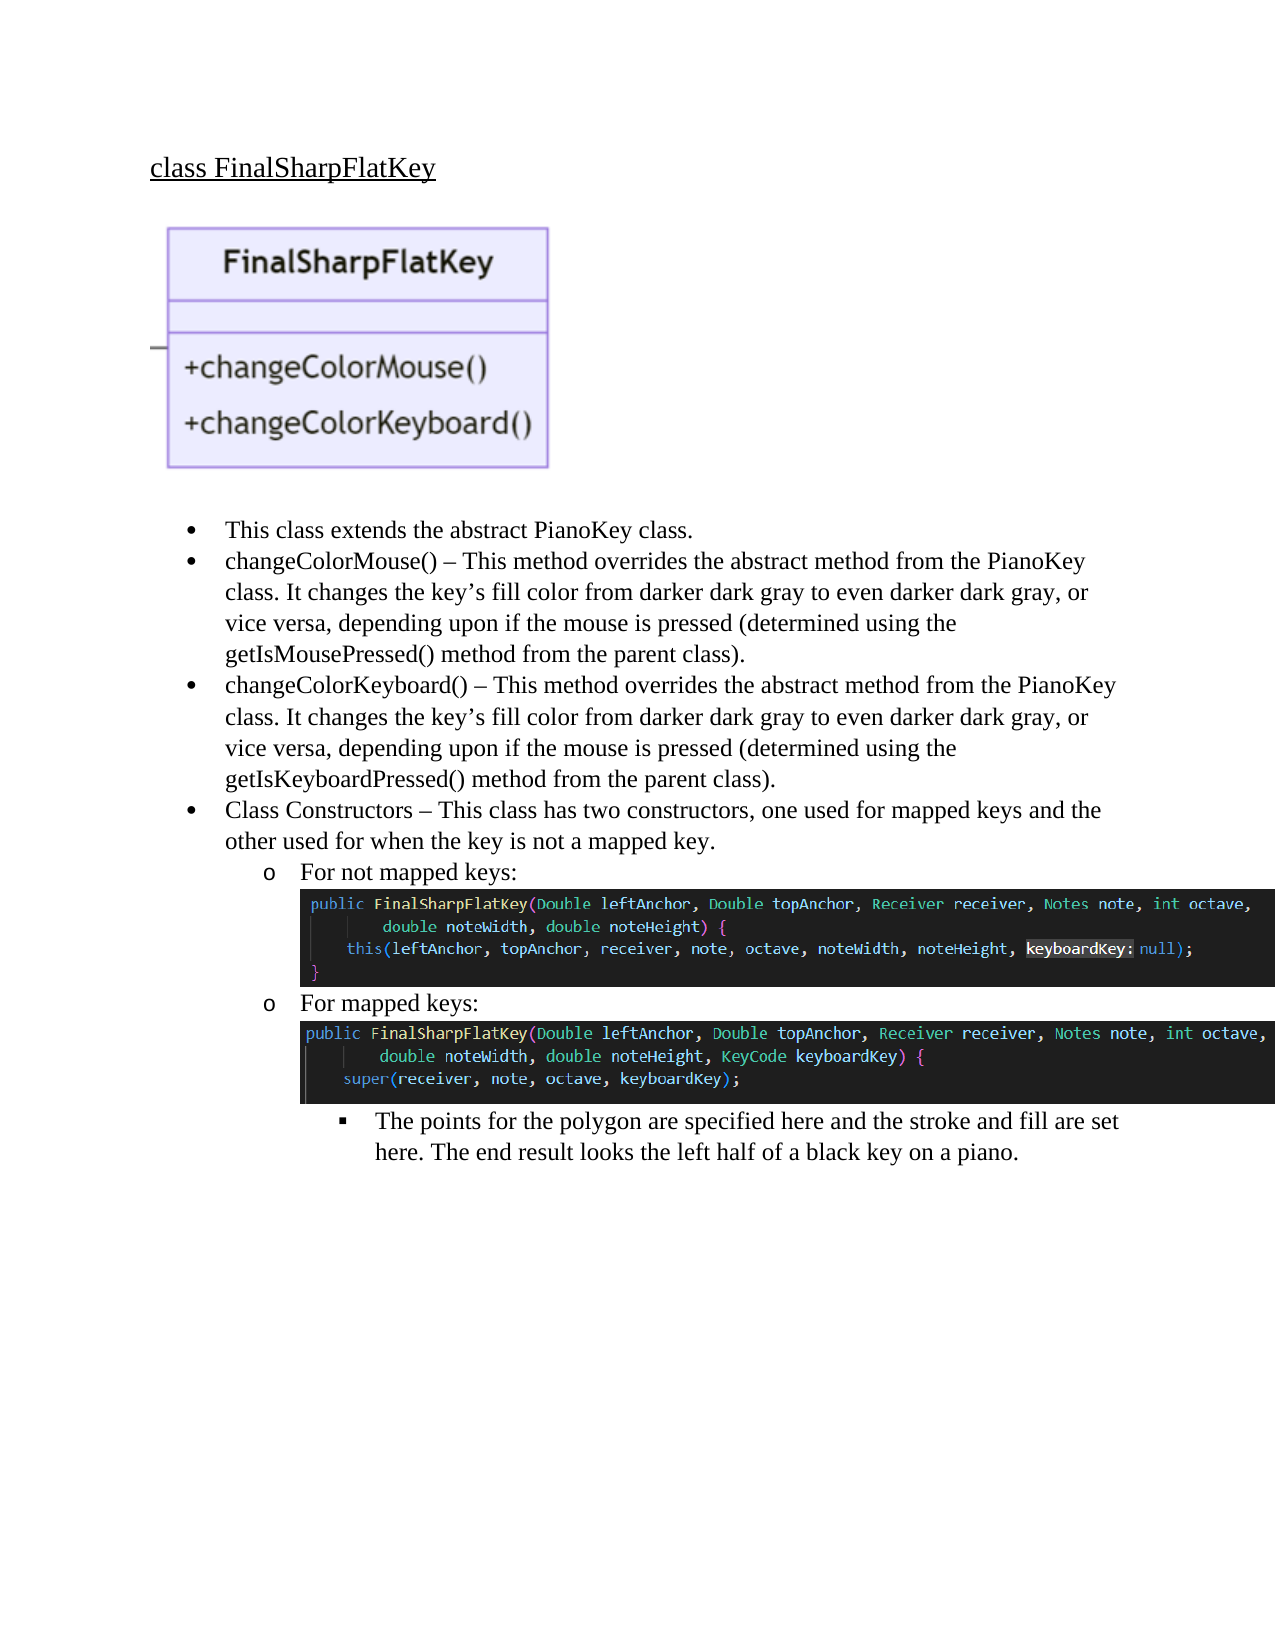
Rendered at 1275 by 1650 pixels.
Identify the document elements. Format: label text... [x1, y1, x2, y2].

picture [300, 889, 1275, 987]
list changeColorKeyboard() – This method overrides the abstract method from the PianoKey class. It changes the key’s fill color from darker dark gray to even darker dark gray, or vice versa, depending upon if the mouse is pressed (determined using the getIsKeyboardPressed() method from the parent class). [187, 671, 1125, 792]
picture [300, 1021, 1275, 1104]
list Class Constructors – This class has two constructors, one used for mapped keys and the other used for when the key is not a mapped key. [187, 795, 1125, 854]
list The points for the polygon are specified here and the stroke and fill are set here. The end result looks the left half of a black key on a piano. [337, 1106, 1125, 1166]
picture [150, 202, 580, 497]
list This class extends the abstract PianoKey class. [187, 515, 1125, 544]
list For not mapped keys: [262, 857, 1125, 887]
list For mapped keys: [262, 988, 1125, 1019]
text class FinalSharpFlatKey [150, 150, 1125, 183]
list changeColorMouse() – This method overrides the abstract method from the PianoKey class. It changes the key’s fill color from darker dark gray to even darker dark gray, or vice versa, depending upon if the mouse is pressed (determined using the getIsMousePressed() method from the parent class). [187, 546, 1125, 668]
